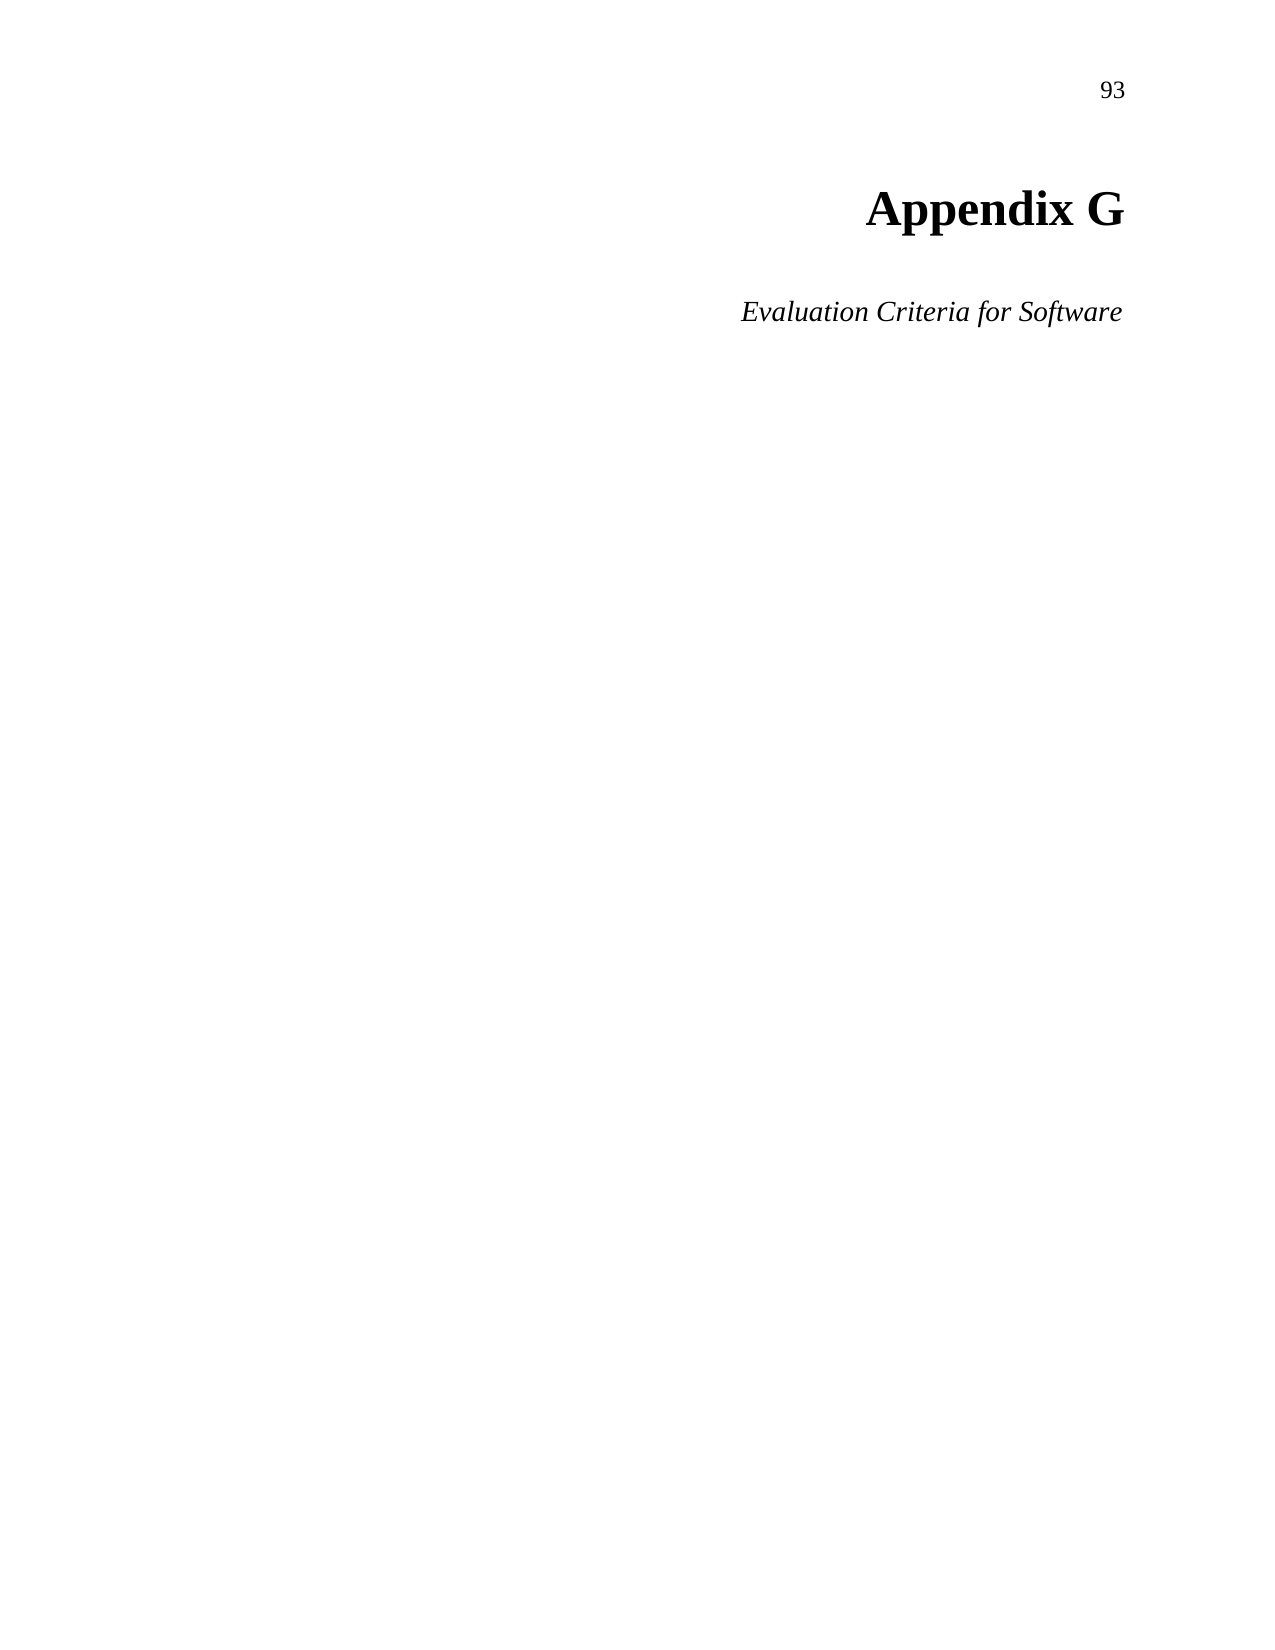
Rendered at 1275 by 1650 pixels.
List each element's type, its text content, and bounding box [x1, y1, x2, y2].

text Evaluation Criteria for Software [225, 294, 1125, 327]
text Appendix G [225, 179, 1125, 236]
